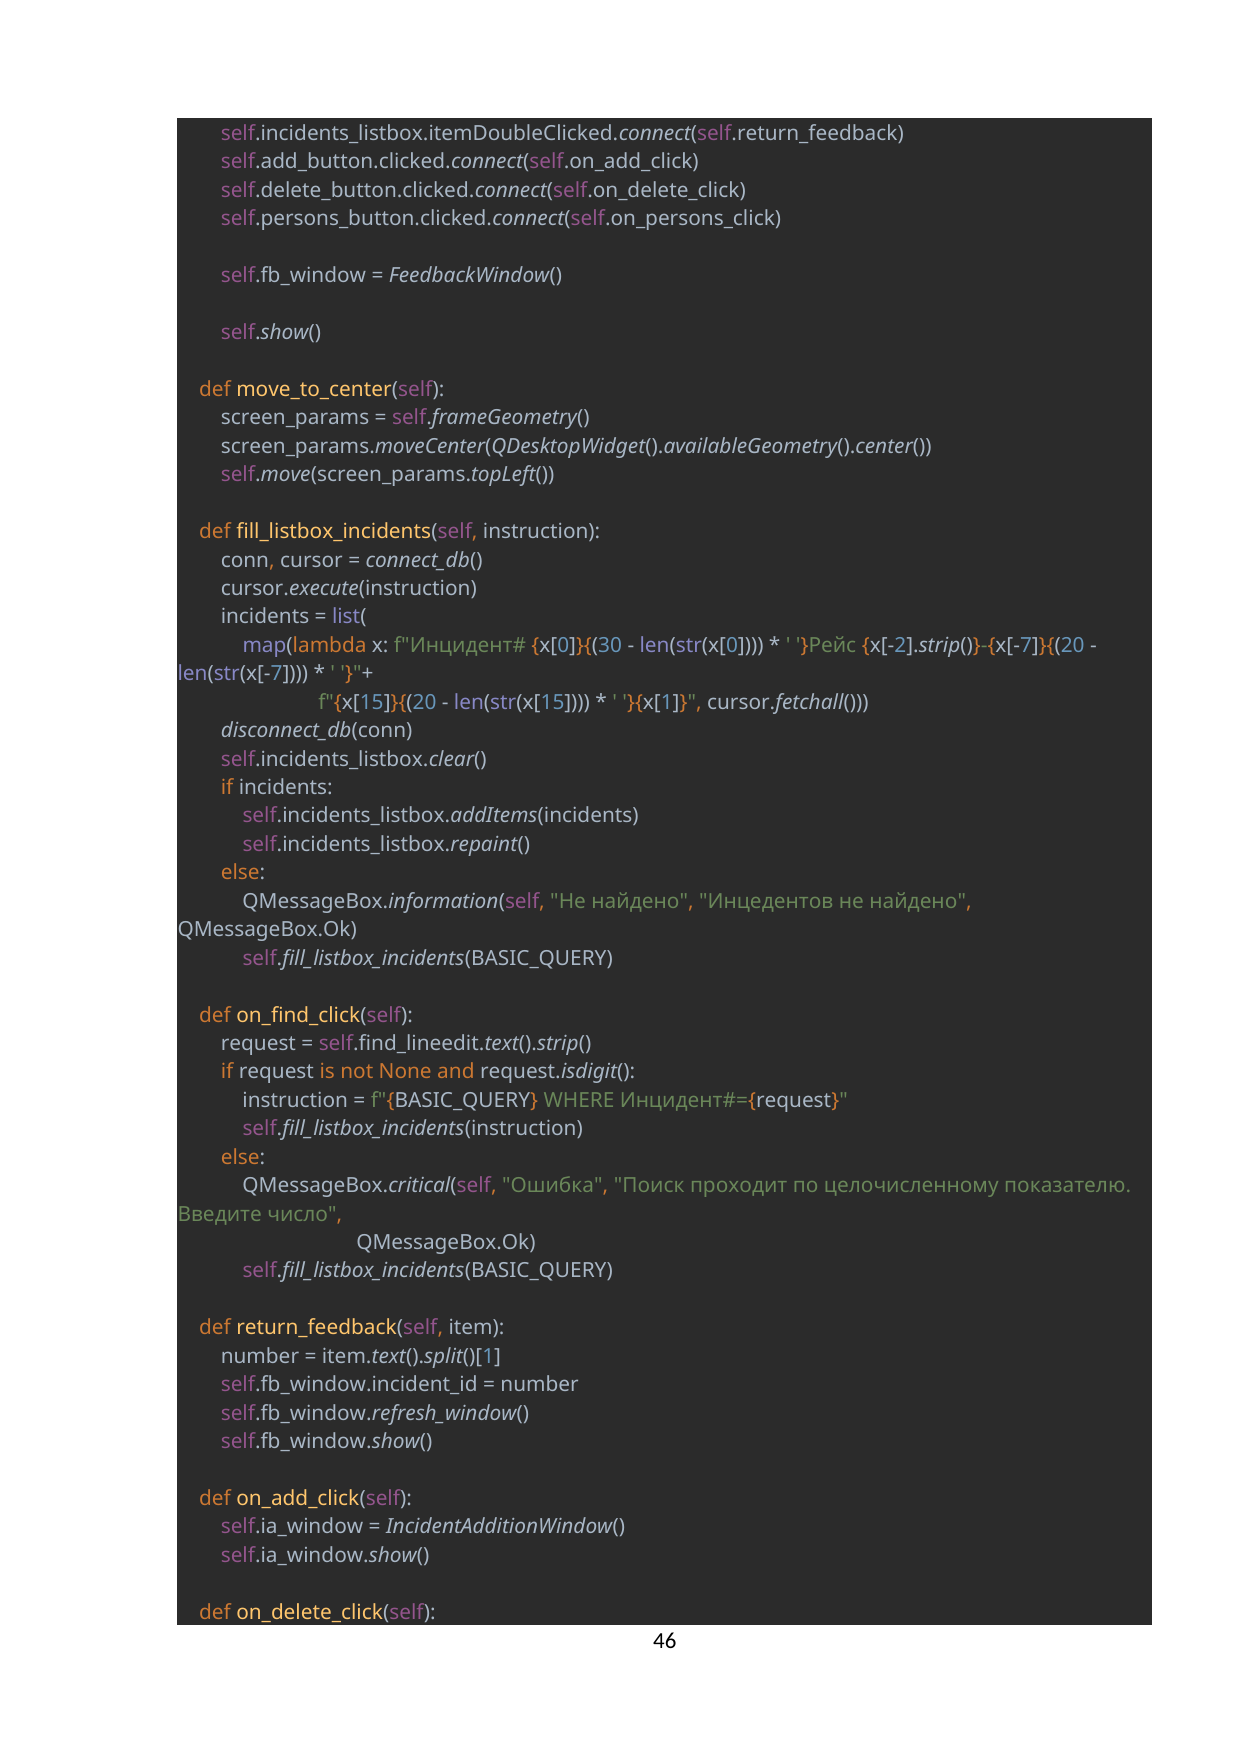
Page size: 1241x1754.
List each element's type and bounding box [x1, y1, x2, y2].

text [177, 118, 1152, 1625]
